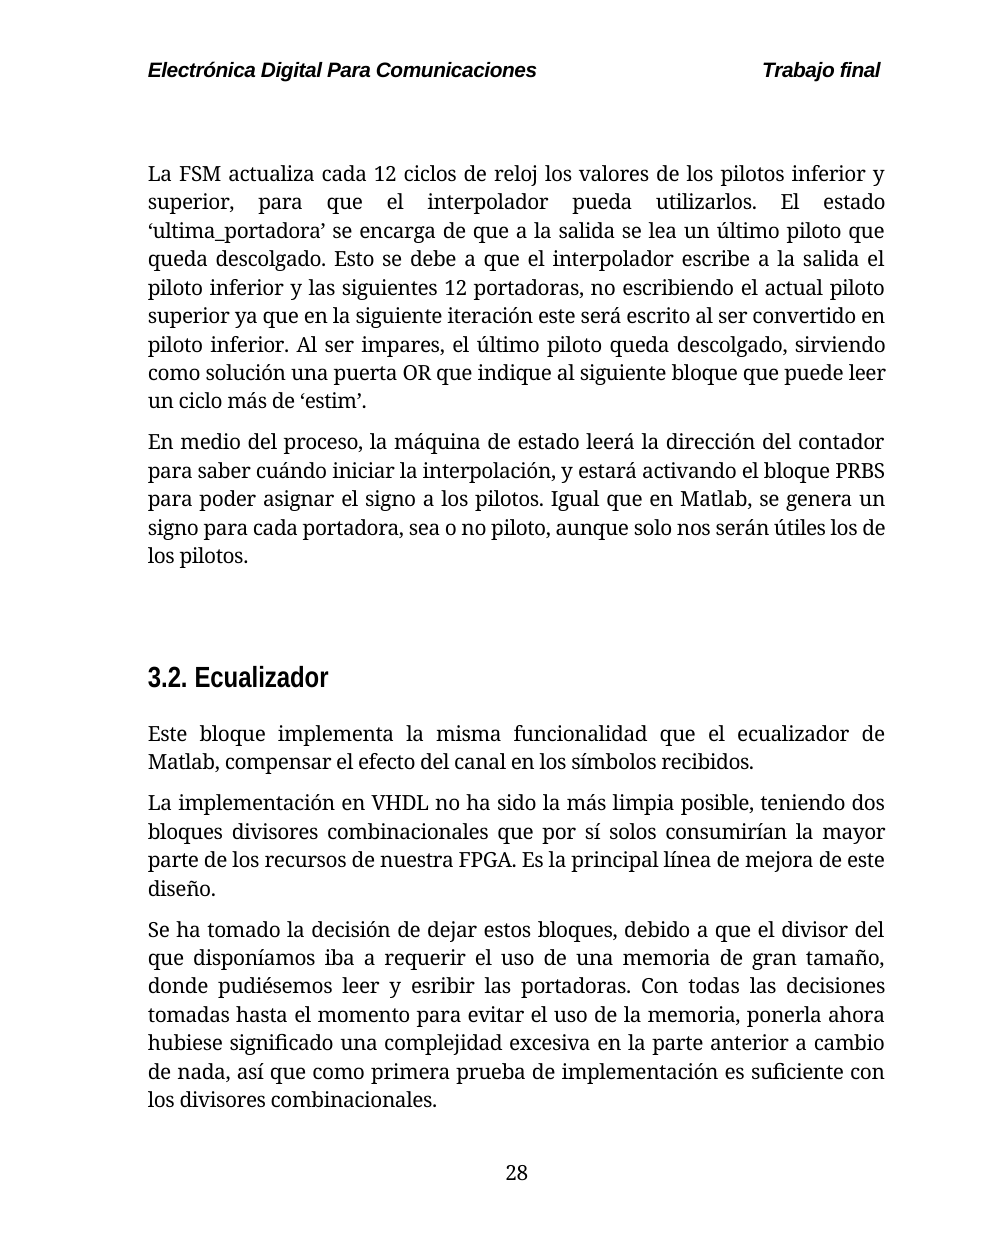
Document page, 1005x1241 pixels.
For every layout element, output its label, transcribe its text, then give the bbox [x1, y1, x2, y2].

text La implementación en VHDL no ha sido la más limpia posible, teniendo dos bloques divisores combinacionales que por sí solos consumirían la mayor parte de los recursos de nuestra FPGA. Es la principal línea de mejora de este diseño. [148, 788, 886, 902]
text En medio del proceso, la máquina de estado leerá la dirección del contador para saber cuándo iniciar la interpolación, y estará activando el bloque PRBS para poder asignar el signo a los pilotos. Igual que en Matlab, se genera un signo para cada portadora, sea o no piloto, aunque solo nos serán útiles los de los pilotos. [148, 427, 886, 570]
text La FSM actualiza cada 12 ciclos de reloj los valores de los pilotos inferior y superior, para que el interpolador pueda utilizarlos. El estado ‘ultima_portadora’ se encarga de que a la salida se lea un último piloto que queda descolgado. Esto se debe a que el interpolador escribe a la salida el piloto inferior y las siguientes 12 portadoras, no escribiendo el actual piloto superior ya que en la siguiente iteración este será escrito al ser convertido en piloto inferior. Al ser impares, el último piloto queda descolgado, sirviendo como solución una puerta OR que indique al siguiente bloque que puede leer un ciclo más de ‘estim’. [148, 159, 886, 415]
text Este bloque implementa la misma funcionalidad que el ecualizador de Matlab, compensar el efecto del canal en los símbolos recibidos. [148, 719, 886, 776]
subtitle Ecualizador [148, 661, 886, 694]
text Se ha tomado la decisión de dejar estos bloques, debido a que el divisor del que disponíamos iba a requerir el uso de una memoria de gran tamaño, donde pudiésemos leer y esribir las portadoras. Con todas las decisiones tomadas hasta el momento para evitar el uso de la memoria, ponerla ahora hubiese significado una complejidad excesiva en la parte anterior a cambio de nada, así que como primera prueba de implementación es suficiente con los divisores combinacionales. [148, 915, 886, 1114]
